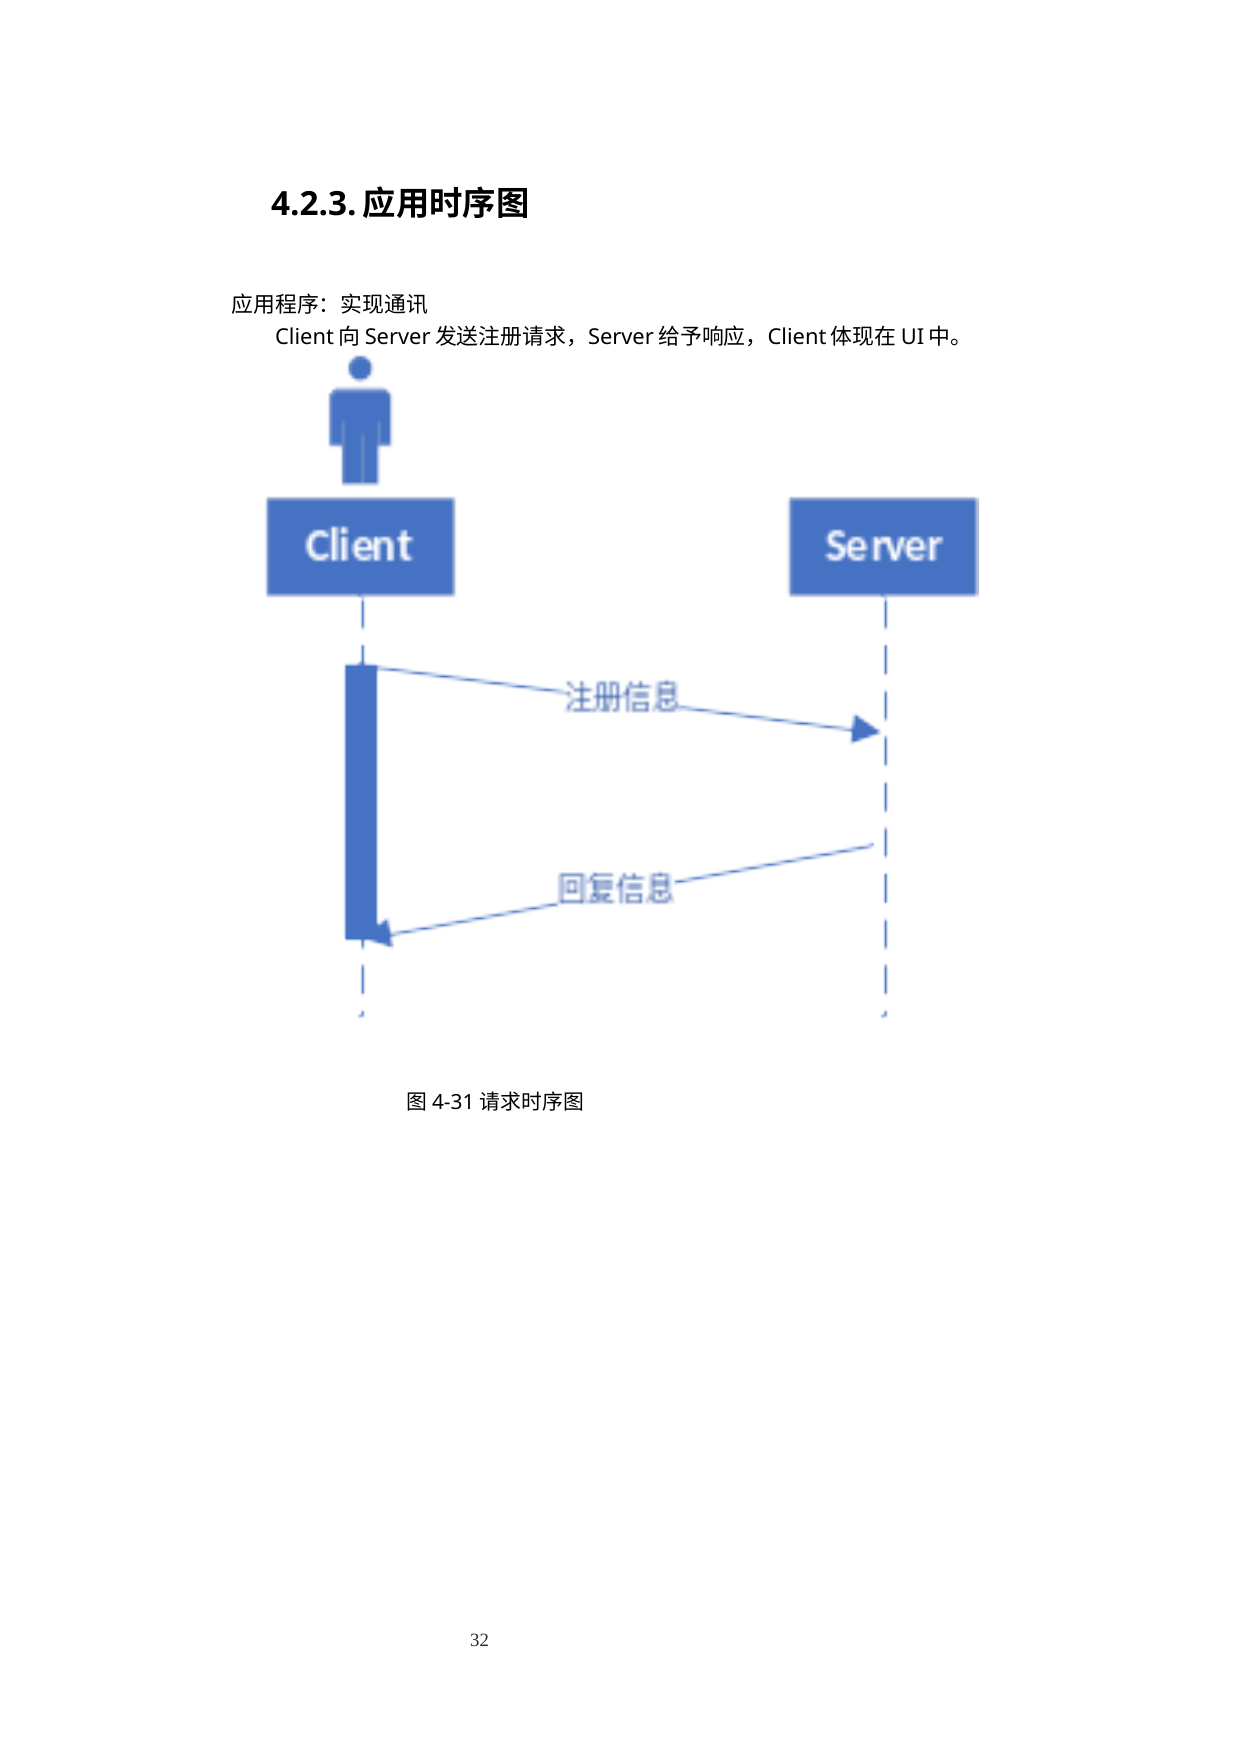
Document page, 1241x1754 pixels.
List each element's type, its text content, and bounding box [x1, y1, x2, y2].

text Client向Server发送注册请求，Server给予响应，Client体现在UI中。 [231, 319, 1053, 351]
text 应用程序：实现通讯 [187, 287, 1053, 319]
subtitle 应用时序图 [271, 177, 1053, 226]
